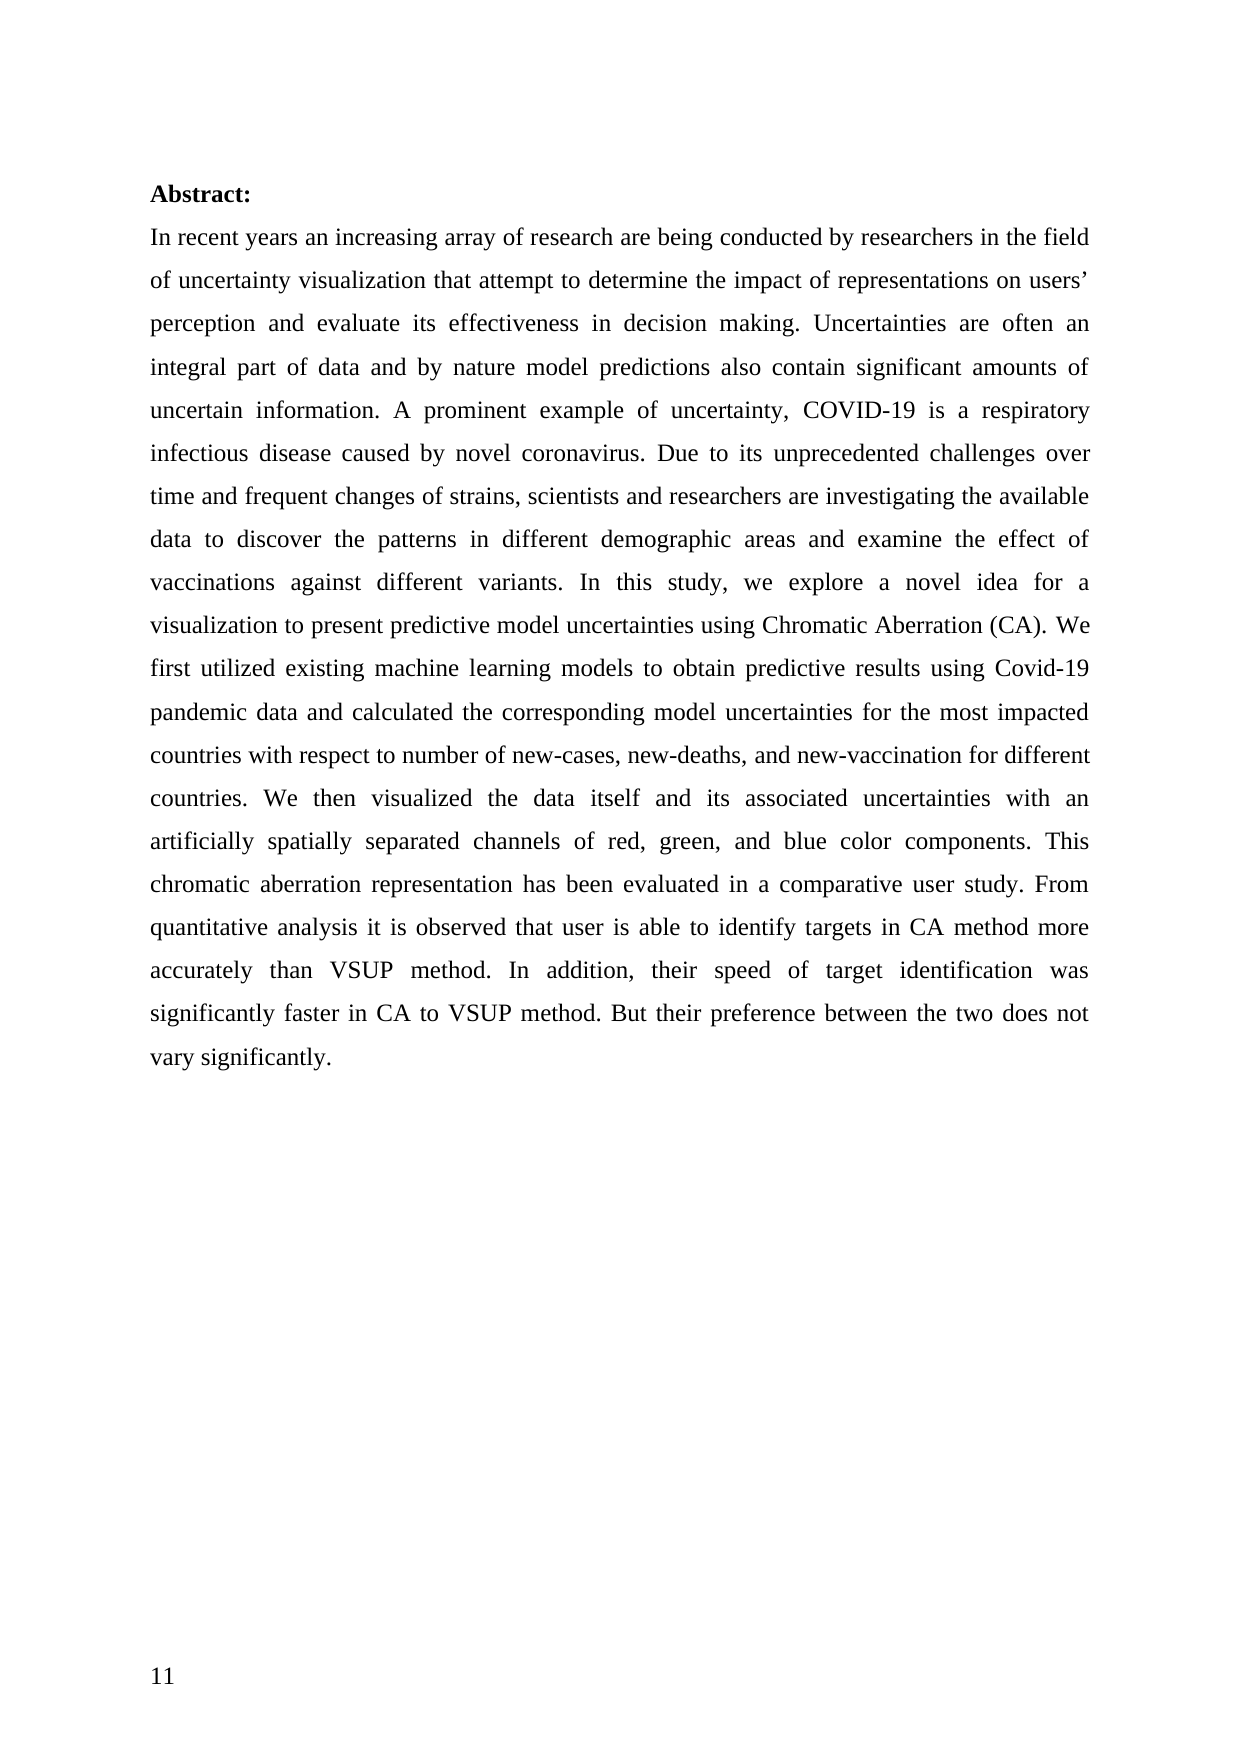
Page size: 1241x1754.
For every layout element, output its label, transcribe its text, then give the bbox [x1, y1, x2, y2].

text Abstract: In recent years an increasing array of research are being conducted by researchers in the field of uncertainty visualization that attempt to determine the impact of representations on users’ perception and evaluate its effectiveness in decision making. Uncertainties are often an integral part of data and by nature model predictions also contain significant amounts of uncertain information. A prominent example of uncertainty, COVID-19 is a respiratory infectious disease caused by novel coronavirus. Due to its unprecedented challenges over time and frequent changes of strains, scientists and researchers are investigating the available data to discover the patterns in different demographic areas and examine the effect of vaccinations against different variants. In this study, we explore a novel idea for a visualization to present predictive model uncertainties using Chromatic Aberration (CA). We first utilized existing machine learning models to obtain predictive results using Covid-19 pandemic data and calculated the corresponding model uncertainties for the most impacted countries with respect to number of new-cases, new-deaths, and new-vaccination for different countries. We then visualized the data itself and its associated uncertainties with an artificially spatially separated channels of red, green, and blue color components. This chromatic aberration representation has been evaluated in a comparative user study. From quantitative analysis it is observed that user is able to identify targets in CA method more accurately than VSUP method. In addition, their speed of target identification was significantly faster in CA to VSUP method. But their preference between the two does not vary significantly. [150, 179, 1090, 1070]
